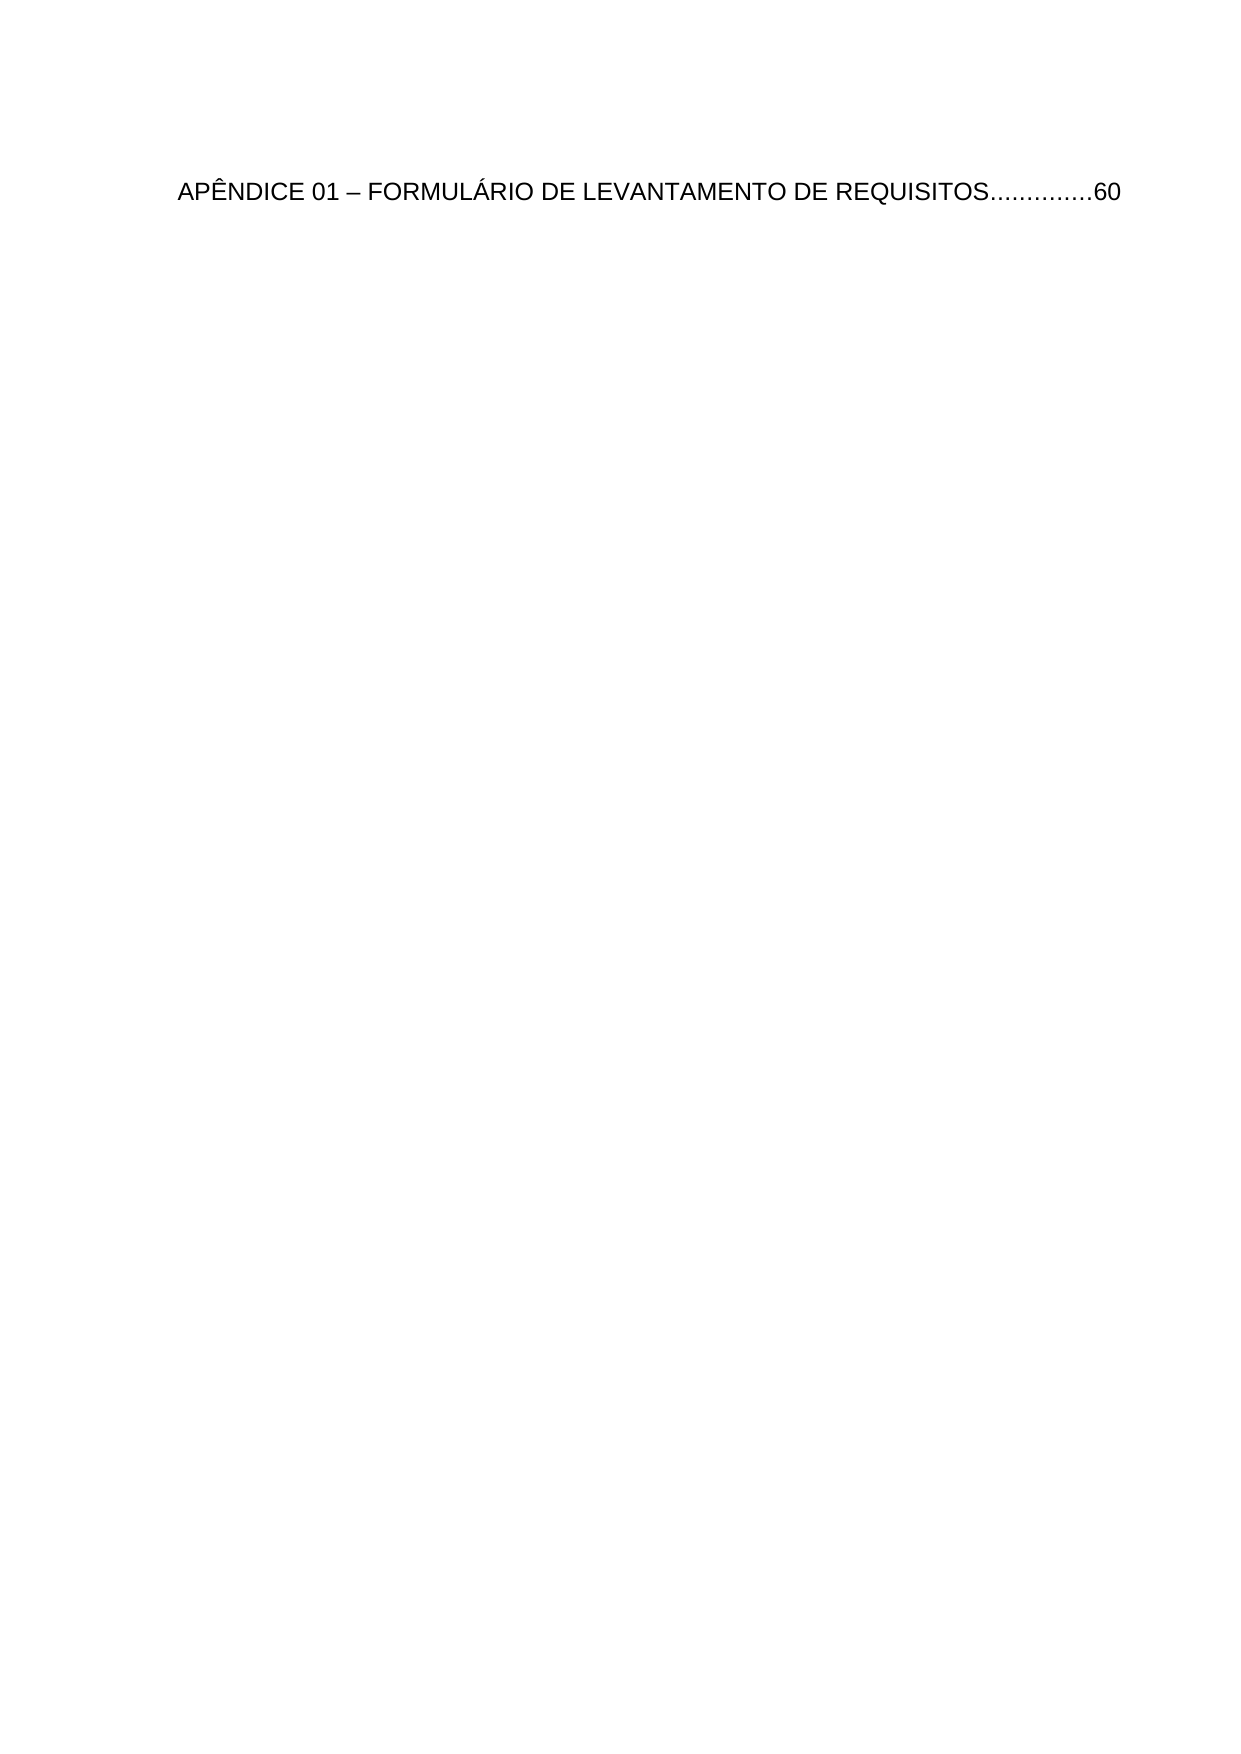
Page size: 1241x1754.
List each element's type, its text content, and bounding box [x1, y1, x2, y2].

text APÊNDICE 01 – FORMULÁRIO DE LEVANTAMENTO DE REQUISITOS 60 [177, 177, 1122, 206]
